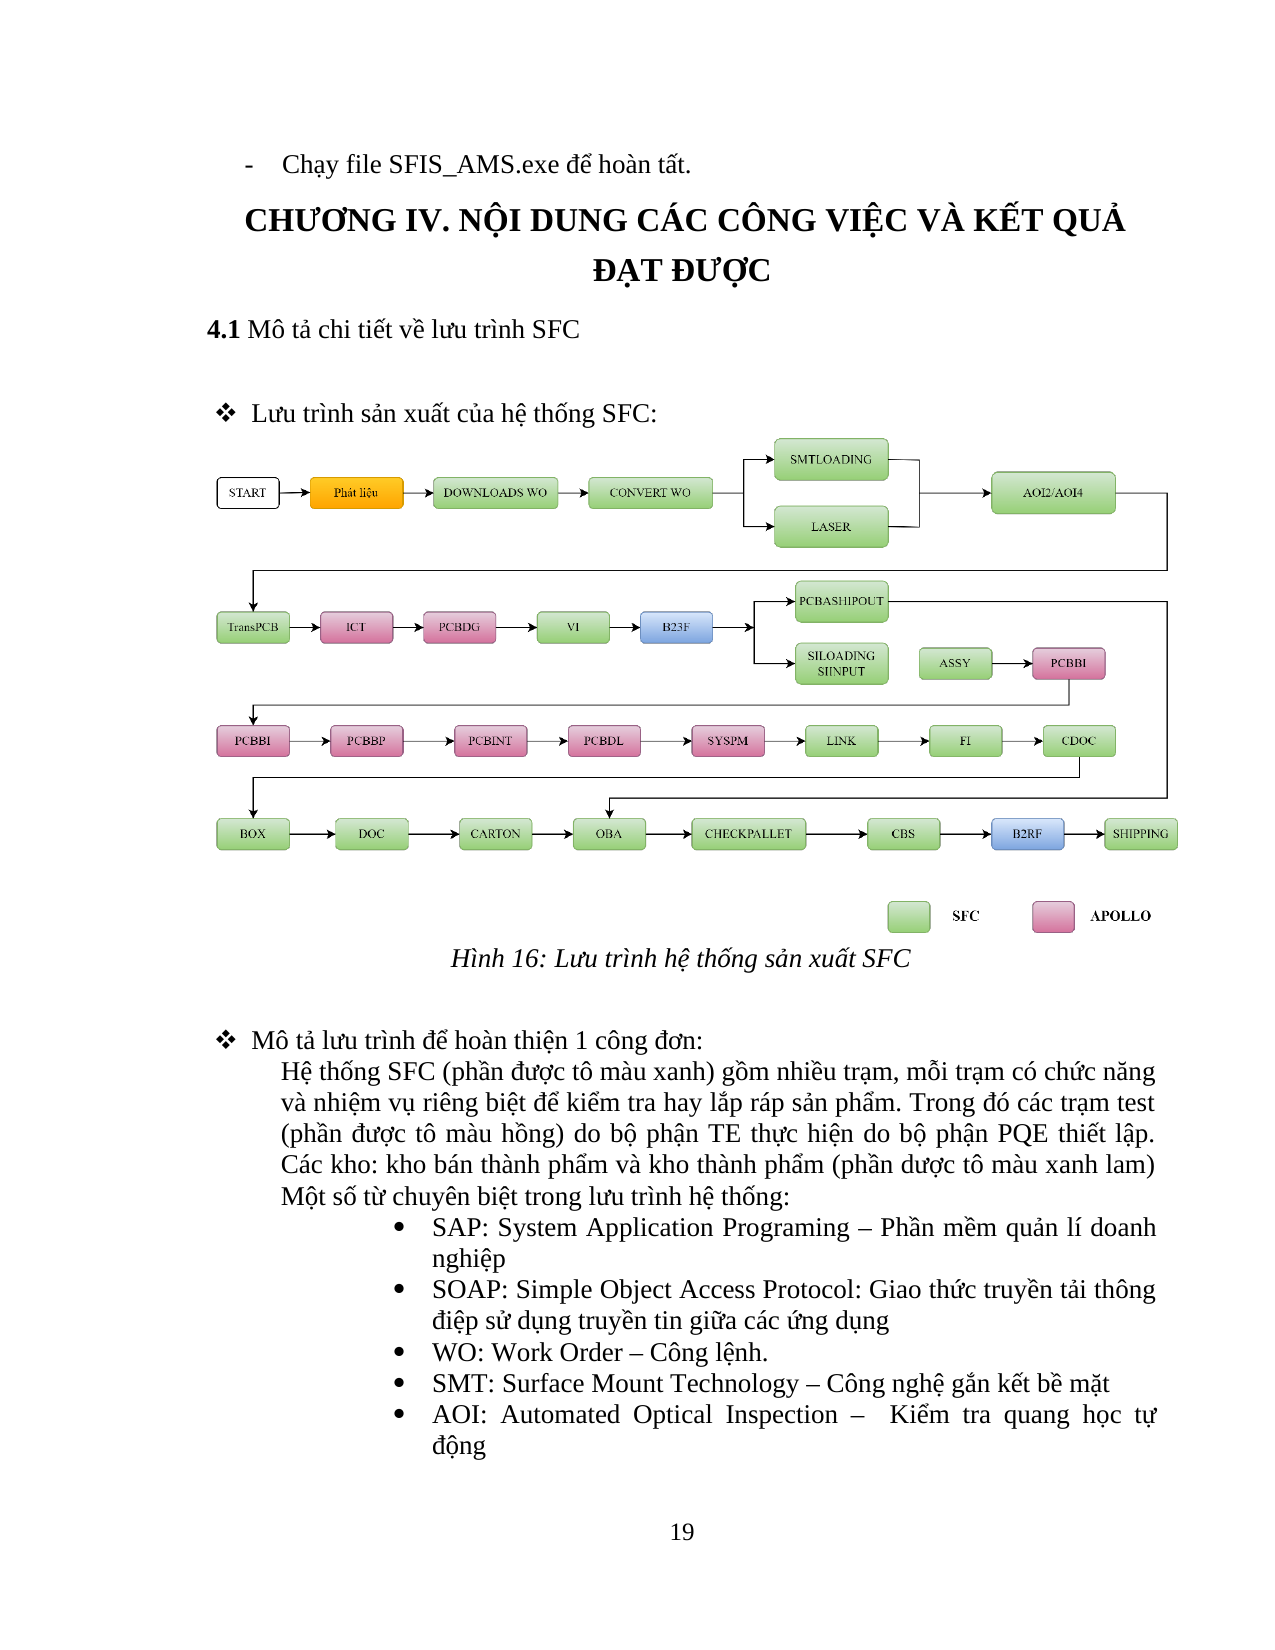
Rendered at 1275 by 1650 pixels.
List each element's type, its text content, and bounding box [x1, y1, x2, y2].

list WO: Work Order – Công lệnh. [394, 1336, 1157, 1367]
list SOAP: Simple Object Access Protocol: Giao thức truyền tải thông điệp sử dụng truyền tin giữa các ứng dụng [394, 1273, 1157, 1336]
list Lưu trình sản xuất của hệ thống SFC: [214, 397, 1157, 428]
text Hình 16: Lưu trình hệ thống sản xuất SFC [207, 943, 1157, 974]
list Hệ thống SFC (phần được tô màu xanh) gồm nhiều trạm, mỗi trạm có chức năng và nhiệm vụ riêng biệt để kiểm tra hay lắp ráp sản phẩm. Trong đó các trạm test (phần được tô màu hồng) do bộ phận TE thực hiện do bộ phận PQE thiết lập. Các kho: kho bán thành phẩm và kho thành phẩm (phần dược tô màu xanh lam) Một số từ chuyên biệt trong lưu trình hệ thống: [281, 1055, 1157, 1211]
text CHƯƠNG IV. NỘI DUNG CÁC CÔNG VIỆC VÀ KẾT QUẢ ĐẠT ĐƯỢC [207, 201, 1157, 289]
subtitle 4.1 Mô tả chi tiết về lưu trình SFC [207, 313, 1157, 344]
list Chạy file SFIS_AMS.exe để hoàn tất. [244, 148, 1157, 179]
list Mô tả lưu trình để hoàn thiện 1 công đơn: [214, 1024, 1157, 1055]
list SAP: System Application Programing – Phần mềm quản lí doanh nghiệp [394, 1211, 1157, 1273]
list AOI: Automated Optical Inspection – Kiểm tra quang học tự động [394, 1398, 1157, 1461]
picture [206, 428, 1188, 943]
list SMT: Surface Mount Technology – Công nghệ gắn kết bề mặt [394, 1367, 1157, 1398]
